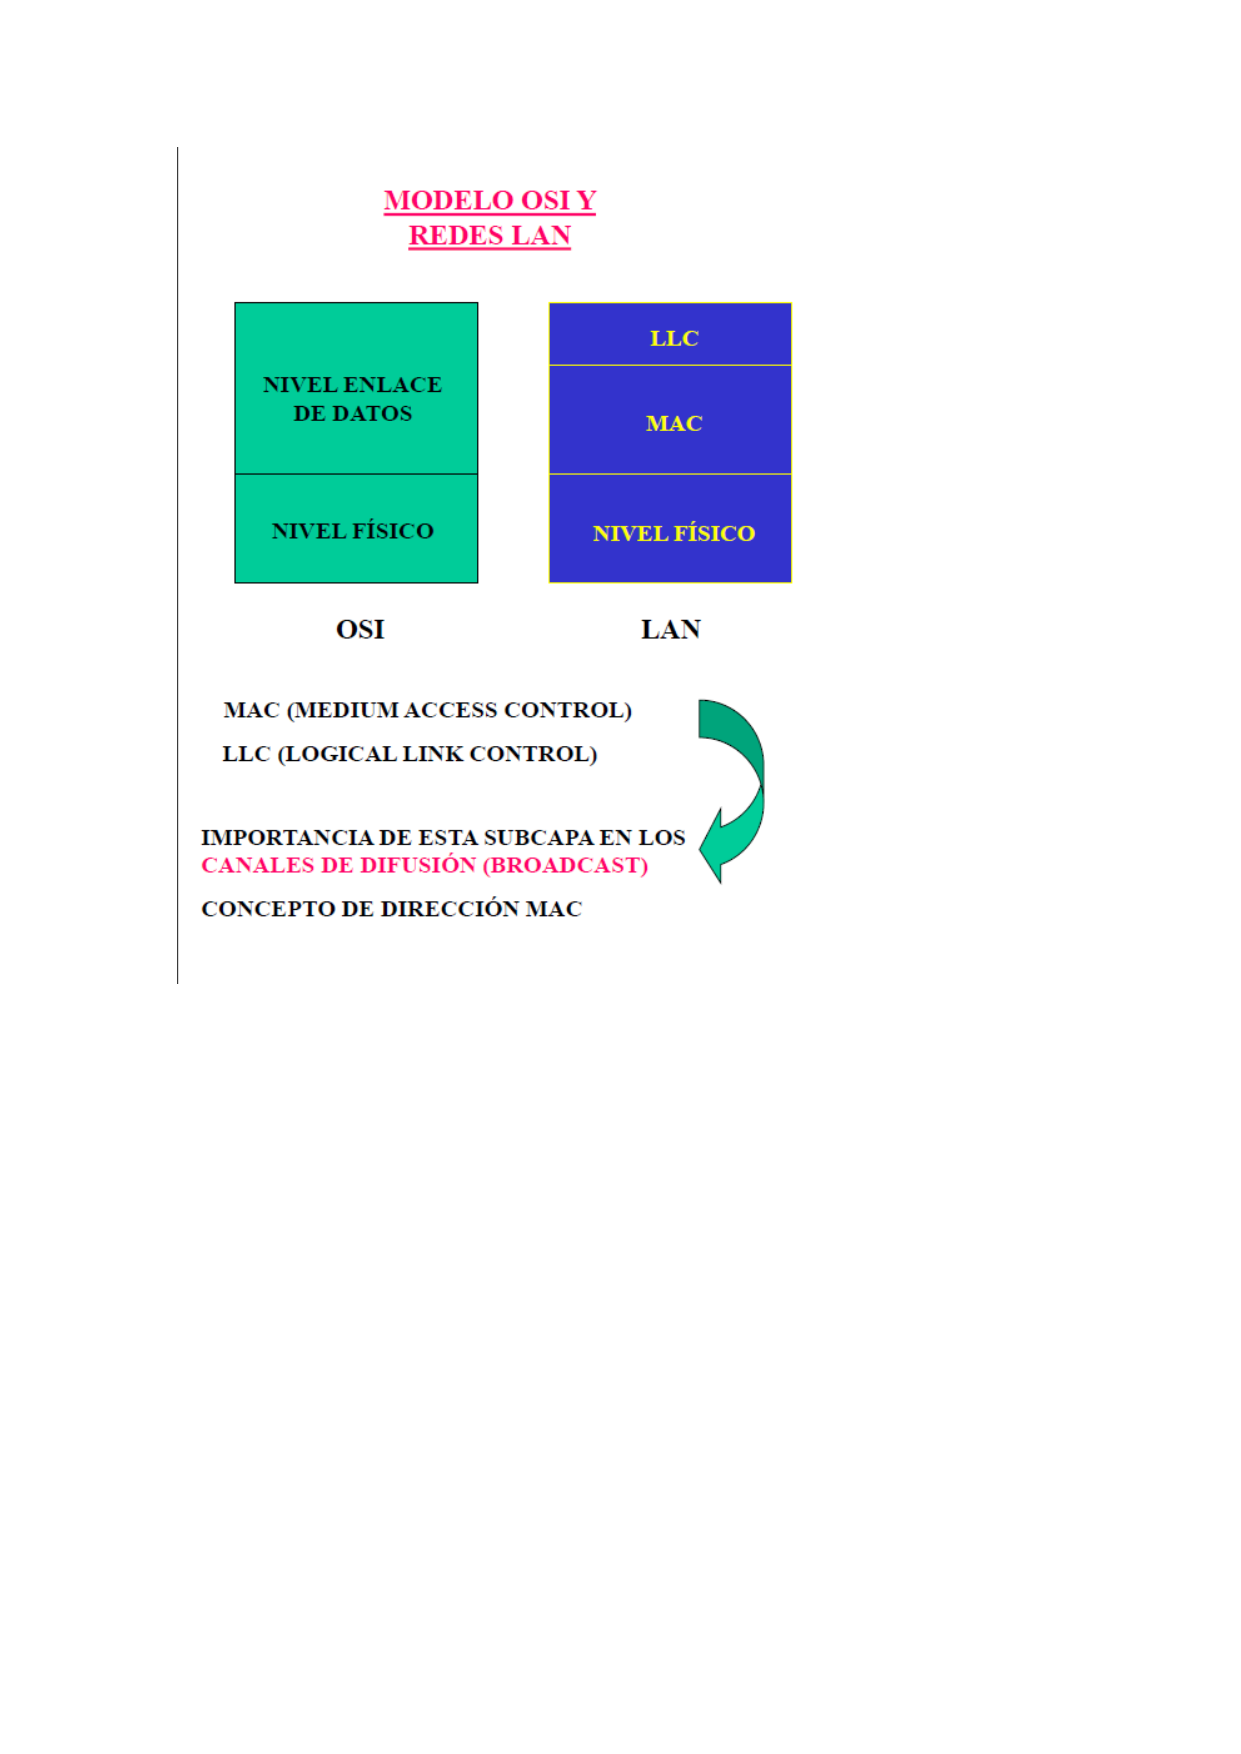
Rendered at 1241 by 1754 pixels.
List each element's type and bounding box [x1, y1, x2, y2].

picture [177, 147, 810, 984]
